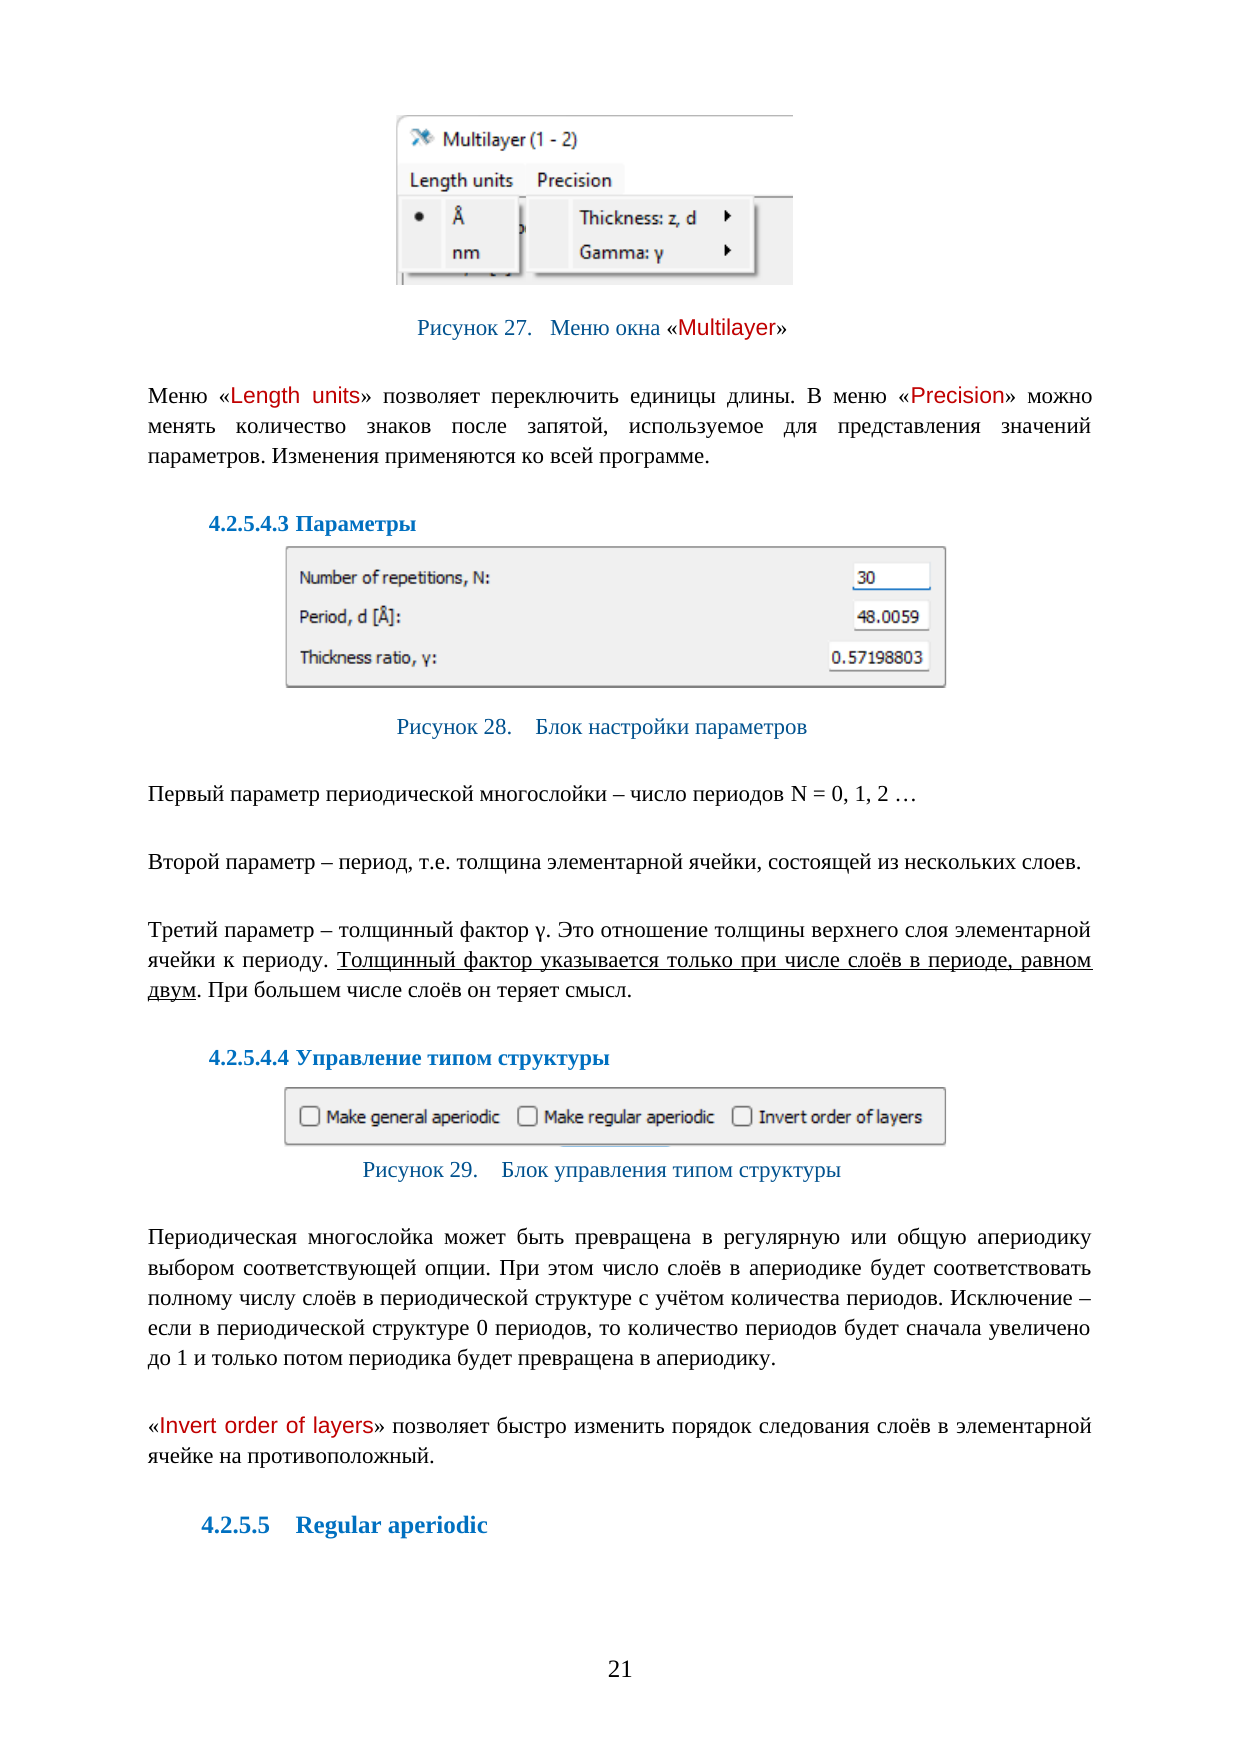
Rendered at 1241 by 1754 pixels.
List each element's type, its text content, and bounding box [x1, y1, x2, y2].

subtitle Управление типом структуры [209, 1044, 1093, 1070]
text Первый параметр периодической многослойки – число периодов N = 0, 1, 2 … [148, 780, 1093, 807]
picture [396, 115, 793, 285]
text Третий параметр – толщинный фактор γ. Это отношение толщины верхнего слоя элементарной ячейки к периоду. Толщинный фактор указывается только при числе слоёв в периоде, равном двум. При большем числе слоёв он теряет смысл. [148, 916, 1093, 1003]
subtitle Regular aperiodic [201, 1510, 1093, 1539]
picture [284, 1087, 947, 1147]
picture [285, 546, 947, 688]
text Меню «Length units» позволяет переключить единицы длины. В меню «Precision» можно менять количество знаков после запятой, используемое для представления значений параметров. Изменения применяются ко всей программе. [148, 382, 1093, 469]
subtitle Параметры [209, 510, 1093, 537]
text «Invert order of layers» позволяет быстро изменить порядок следования слоёв в элементарной ячейке на противоположный. [148, 1412, 1093, 1469]
text Второй параметр – период, т.е. толщина элементарной ячейки, состоящей из нескольких слоев. [148, 848, 1093, 874]
text Периодическая многослойка может быть превращена в регулярную или общую апериодику выбором соответствующей опции. При этом число слоёв в апериодике будет соответствовать полному числу слоёв в периодической структуре с учётом количества периодов. Исключение – если в периодической структуре 0 периодов, то количество периодов будет сначала увеличено до 1 и только потом периодика будет превращена в апериодику. [148, 1223, 1093, 1371]
